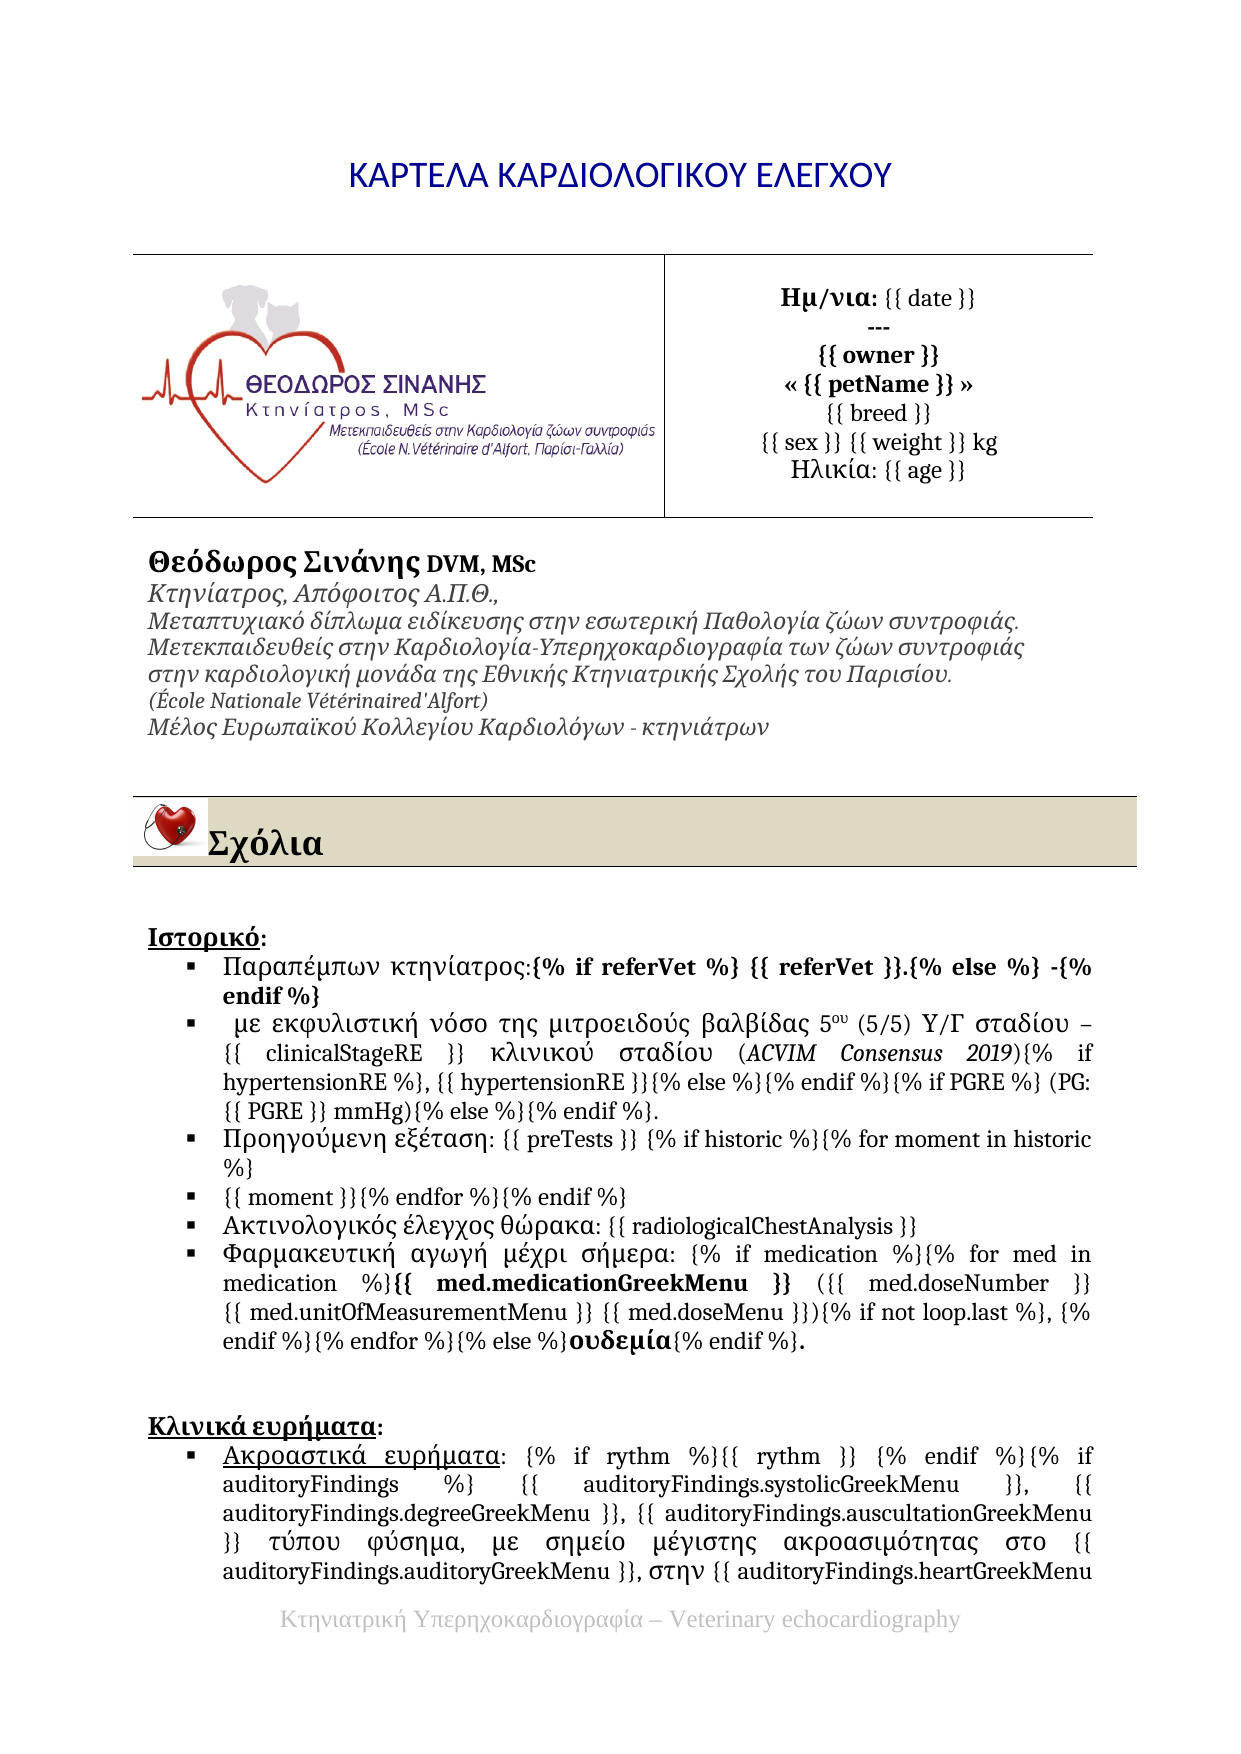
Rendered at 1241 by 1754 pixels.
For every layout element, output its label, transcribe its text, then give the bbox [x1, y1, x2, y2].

text Μετεκπαιδευθείς στην Καρδιολογία-Υπερηχοκαρδιογραφία των ζώων συντροφιάς [148, 635, 1092, 662]
list Φαρμακευτική αγωγή μέχρι σήμερα: {% if medication %}{% for med in medication %}{{ med.medicationGreekMenu }} ({{ med.doseNumber }} {{ med.unitOfMeasurementMenu }} {{ med.doseMenu }}){% if not loop.last %}, {% endif %}{% endfor %}{% else %}ουδεμία{% endif %}. [185, 1240, 1092, 1355]
text Ιστορικό: [148, 924, 1092, 953]
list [185, 1442, 1092, 1585]
text Μεταπτυχιακό δίπλωμα ειδίκευσης στην εσωτερική Παθολογία ζώων συντροφιάς. [148, 609, 1092, 635]
text στην καρδιολογική μονάδα της Εθνικής Κτηνιατρικής Σχολής του Παρισίου. [148, 662, 1092, 688]
text (École Nationale Vétérinaired'Alfort) [148, 688, 1092, 714]
list Παραπέμπων κτηνίατρος:{% if referVet %} {{ referVet }}.{% else %} -{% endif %} [185, 953, 1092, 1010]
text Μέλος Ευρωπαϊκού Κολλεγίου Καρδιολόγων - κτηνιάτρων [148, 714, 1092, 741]
text Σχόλια [133, 797, 1137, 866]
list Προηγούμενη εξέταση: {{ preTests }} {% if historic %}{% for moment in historic %} [185, 1125, 1092, 1183]
picture [132, 798, 208, 856]
table_header Ημ/νια: {{ date }} --- {{ owner }} « {{ petName }} » {{ breed }} {{ sex }} {{ weight }} kg Ηλικία: {{ age }} [665, 255, 1093, 517]
list {{ moment }}{% endfor %}{% endif %} [185, 1183, 1092, 1212]
text Κτηνίατρος, Απόφοιτος Α.Π.Θ., [148, 580, 1092, 609]
table_header [133, 255, 664, 517]
text Θεόδωρος Σινάνης DVM, MSc [148, 547, 1092, 580]
text Κλινικά ευρήματα: [148, 1413, 1092, 1442]
list με εκφυλιστική νόσο της μιτροειδούς βαλβίδας 5ου (5/5) Υ/Γ σταδίου – {{ clinicalStageRE }} κλινικού σταδίου (ACVIM Consensus 2019){% if hypertensionRE %}, {{ hypertensionRE }}{% else %}{% endif %}{% if PGRE %} (PG: {{ PGRE }} mmHg){% else %}{% endif %}. [185, 1010, 1092, 1125]
picture [141, 282, 656, 489]
list Ακτινολογικός έλεγχος θώρακα: {{ radiologicalChestAnalysis }} [185, 1212, 1092, 1240]
subtitle ΚΑΡΤΕΛΑ καρδιολογικου ελεγχου [148, 151, 1092, 196]
